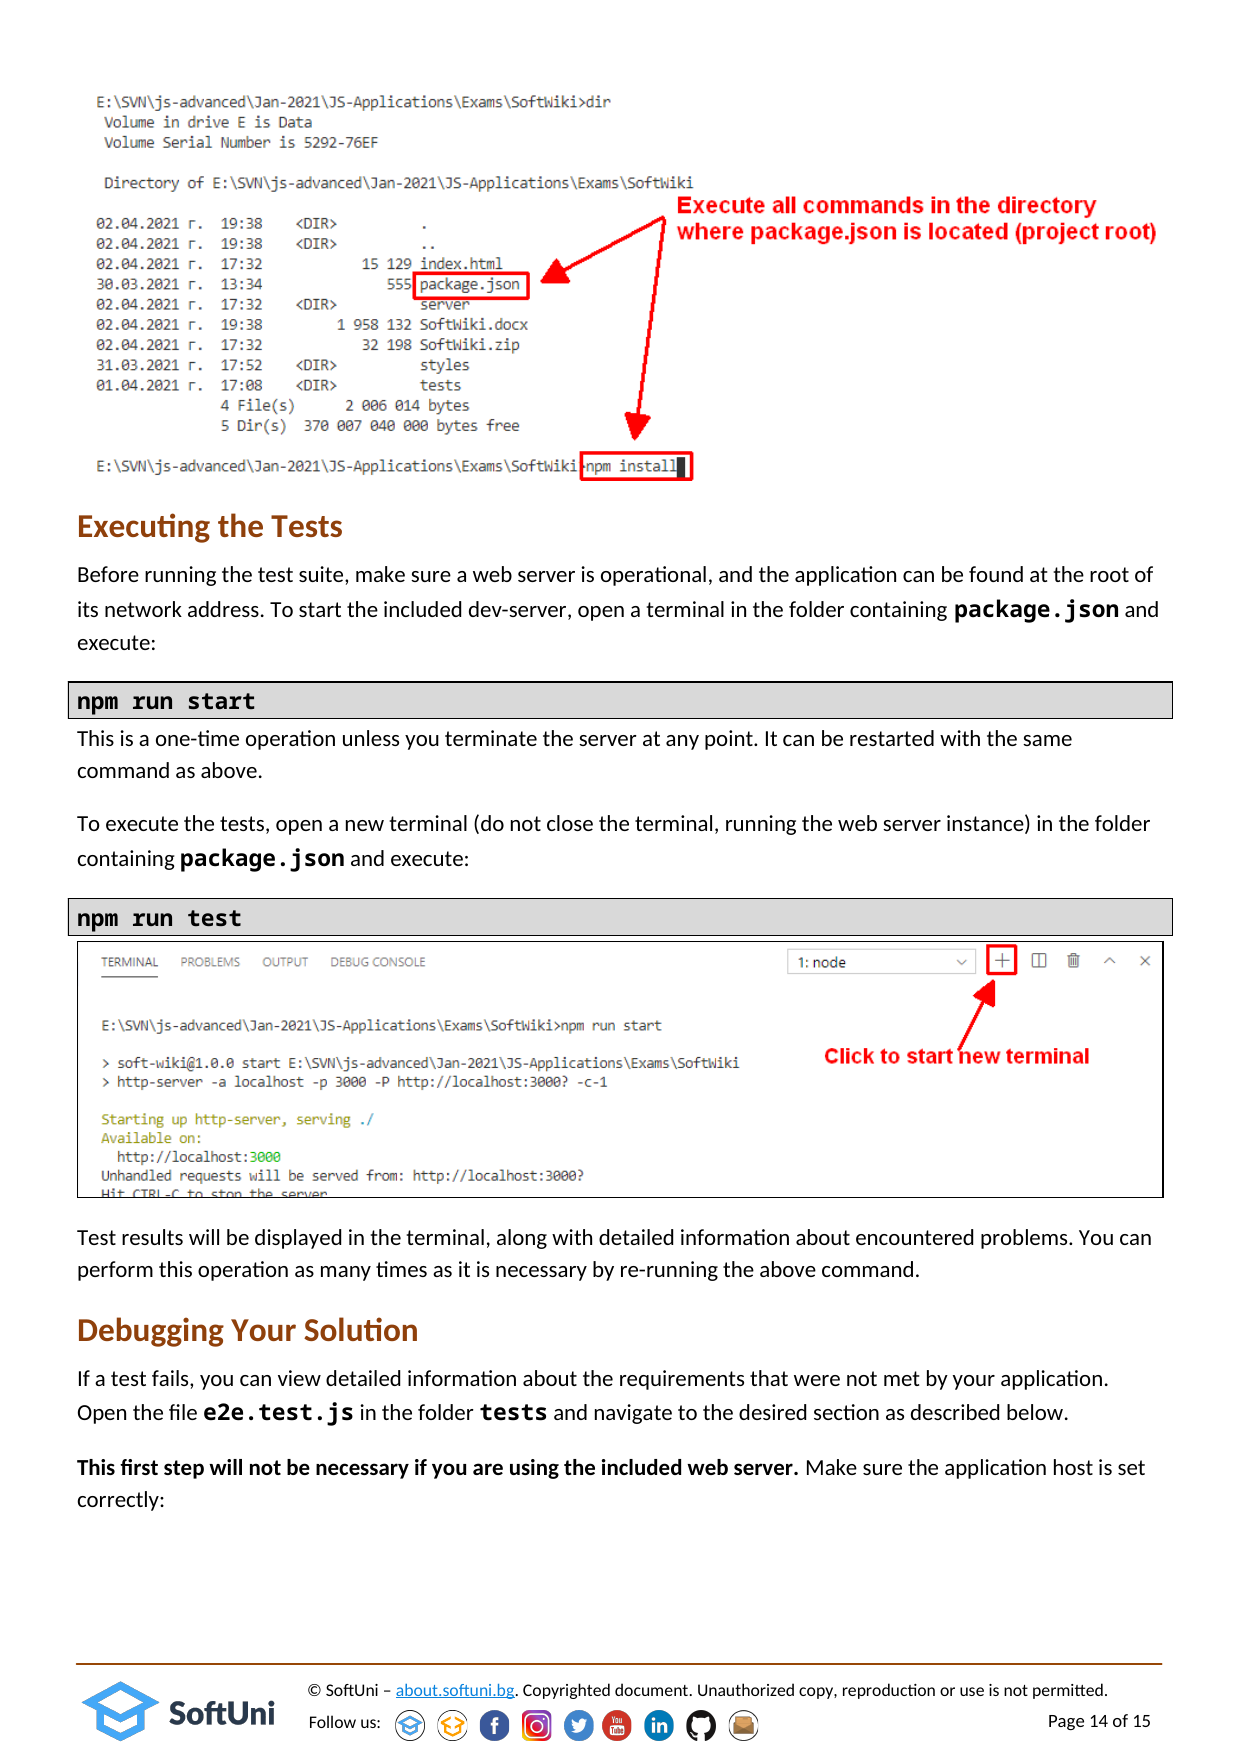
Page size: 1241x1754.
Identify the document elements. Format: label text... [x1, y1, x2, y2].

text If a test fails, you can view detailed information about the requirements that were not met by your application. Open the file e2e.test.js in the folder tests and navigate to the desired section as described below. [77, 1364, 1163, 1428]
text To execute the tests, open a new terminal (do not close the terminal, running the web server instance) in the folder containing package.json and execute: [77, 809, 1163, 873]
picture [665, 1732, 674, 1741]
picture [644, 1732, 653, 1741]
text This first step will not be necessary if you are using the included web server. Make sure the application host is set correctly: [77, 1453, 1163, 1513]
picture [395, 1710, 425, 1741]
picture [686, 1710, 716, 1741]
text Before running the test suite, make sure a web server is operational, and the application can be found at the root of its network address. To start the included dev-server, open a terminal in the folder containing package.json and execute: [77, 560, 1163, 656]
picture [658, 1723, 667, 1732]
picture [437, 1710, 468, 1741]
picture [522, 1710, 552, 1741]
picture [564, 1710, 594, 1741]
picture [665, 1710, 674, 1719]
subtitle Executing the Tests [77, 505, 1163, 546]
picture [78, 942, 1162, 1197]
picture [644, 1710, 653, 1719]
text npm run test [69, 899, 1172, 935]
text This is a one-time operation unless you terminate the server at any point. It can be restarted with the same command as above. [77, 724, 1163, 784]
subtitle Debugging Your Solution [77, 1308, 1163, 1349]
text Test results will be displayed in the terminal, along with detailed information about encountered problems. You can perform this operation as many times as it is necessary by re-running the above command. [77, 1223, 1163, 1283]
picture [75, 1676, 281, 1747]
picture [76, 87, 1164, 481]
picture [728, 1710, 759, 1741]
text npm run start [69, 683, 1172, 718]
picture [479, 1710, 510, 1741]
picture [602, 1710, 632, 1741]
